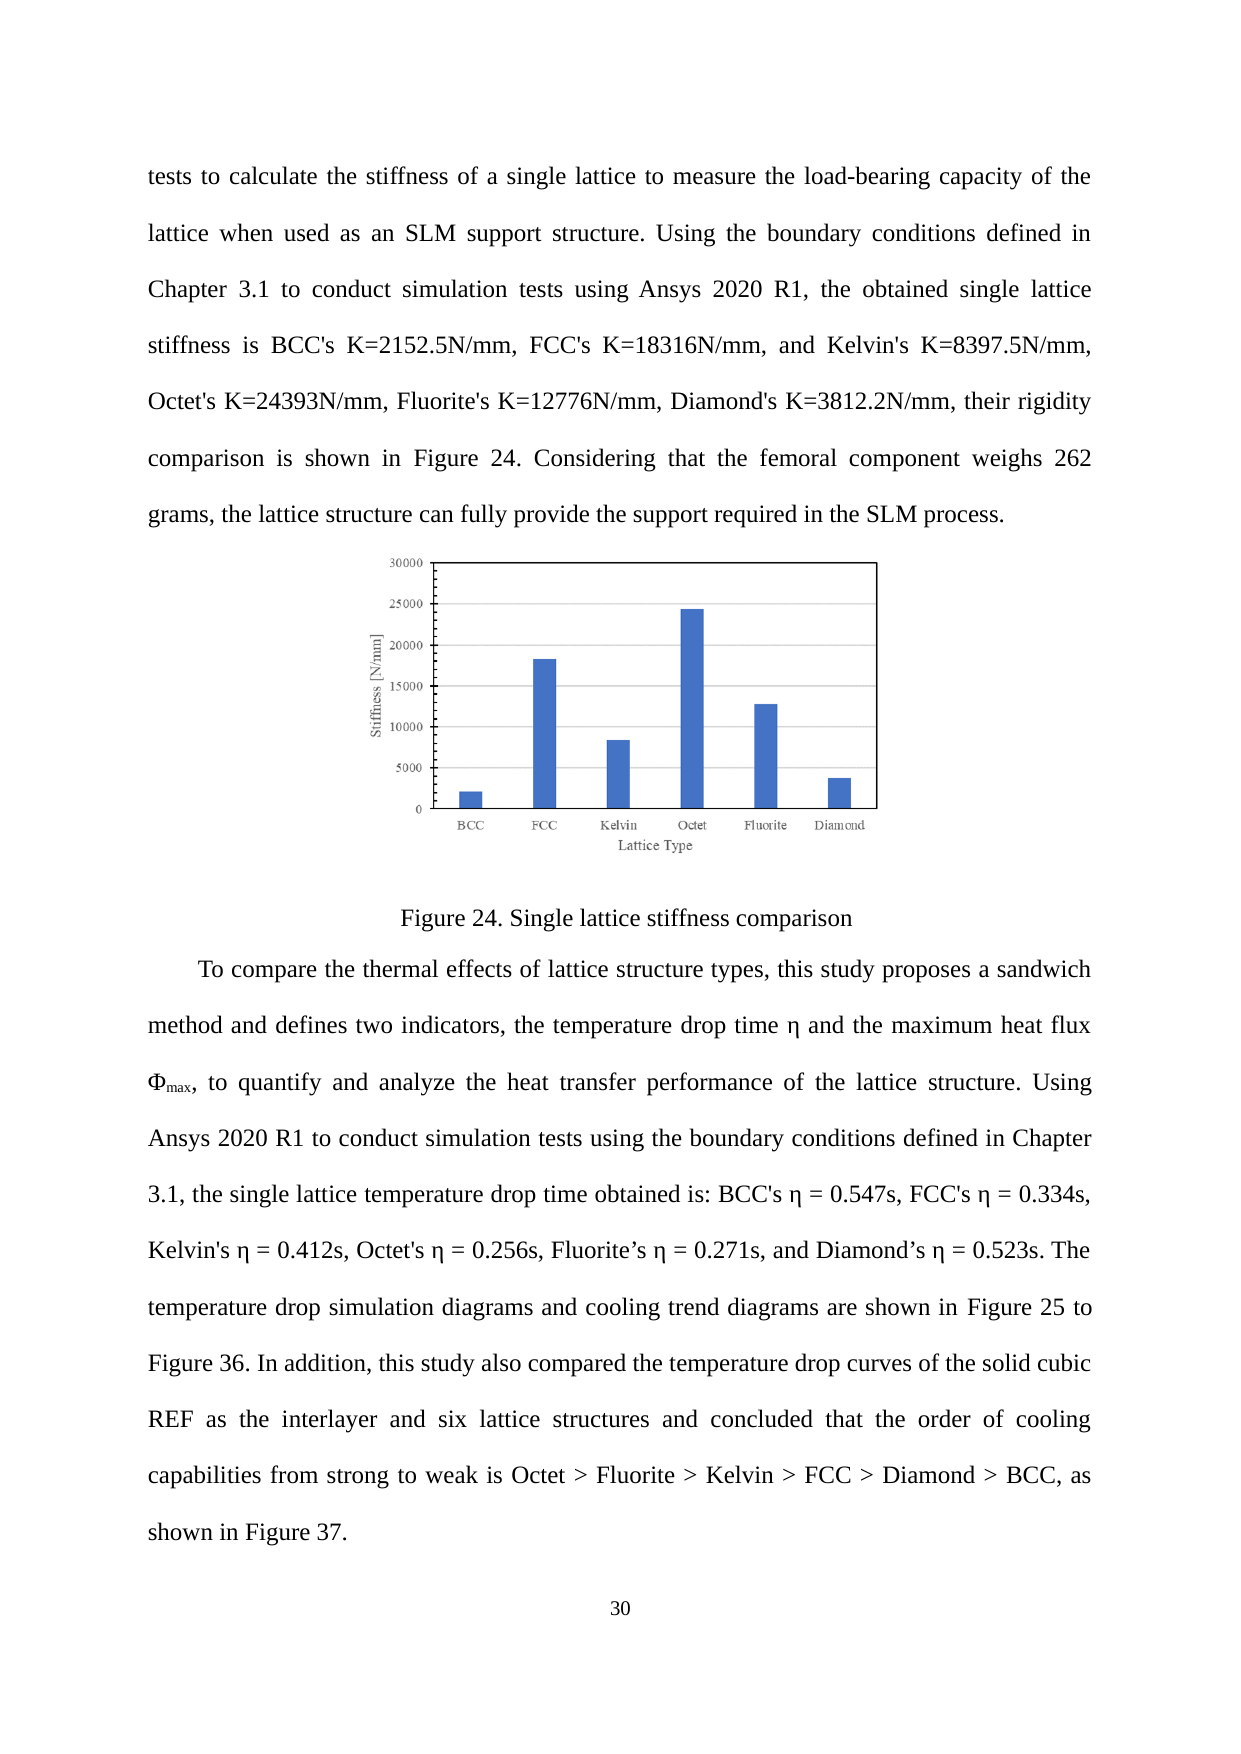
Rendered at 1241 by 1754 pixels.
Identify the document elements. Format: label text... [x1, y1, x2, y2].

picture [348, 546, 893, 872]
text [148, 157, 1092, 532]
table_cell Figure 24. Single lattice stiffness comparison [148, 898, 1092, 950]
text To compare the thermal effects of lattice structure types, this study proposes a sandwich method and defines two indicators, the temperature drop time η and the maximum heat flux Φmax, to quantify and analyze the heat transfer performance of the lattice structure. Using Ansys 2020 R1 to conduct simulation tests using the boundary conditions defined in Chapter 3.1, the single lattice temperature drop time obtained is: BCC's η = 0.547s, FCC's η = 0.334s, Kelvin's η = 0.412s, Octet's η = 0.256s, Fluorite’s η = 0.271s, and Diamond’s η = 0.523s. The temperature drop simulation diagrams and cooling trend diagrams are shown in Figure 25 to Figure 36. In addition, this study also compared the temperature drop curves of the solid cubic REF as the interlayer and six lattice structures and concluded that the order of cooling capabilities from strong to weak is Octet > Fluorite > Kelvin > FCC > Diamond > BCC, as shown in Figure 37. [148, 950, 1092, 1550]
table_header [148, 546, 1092, 898]
